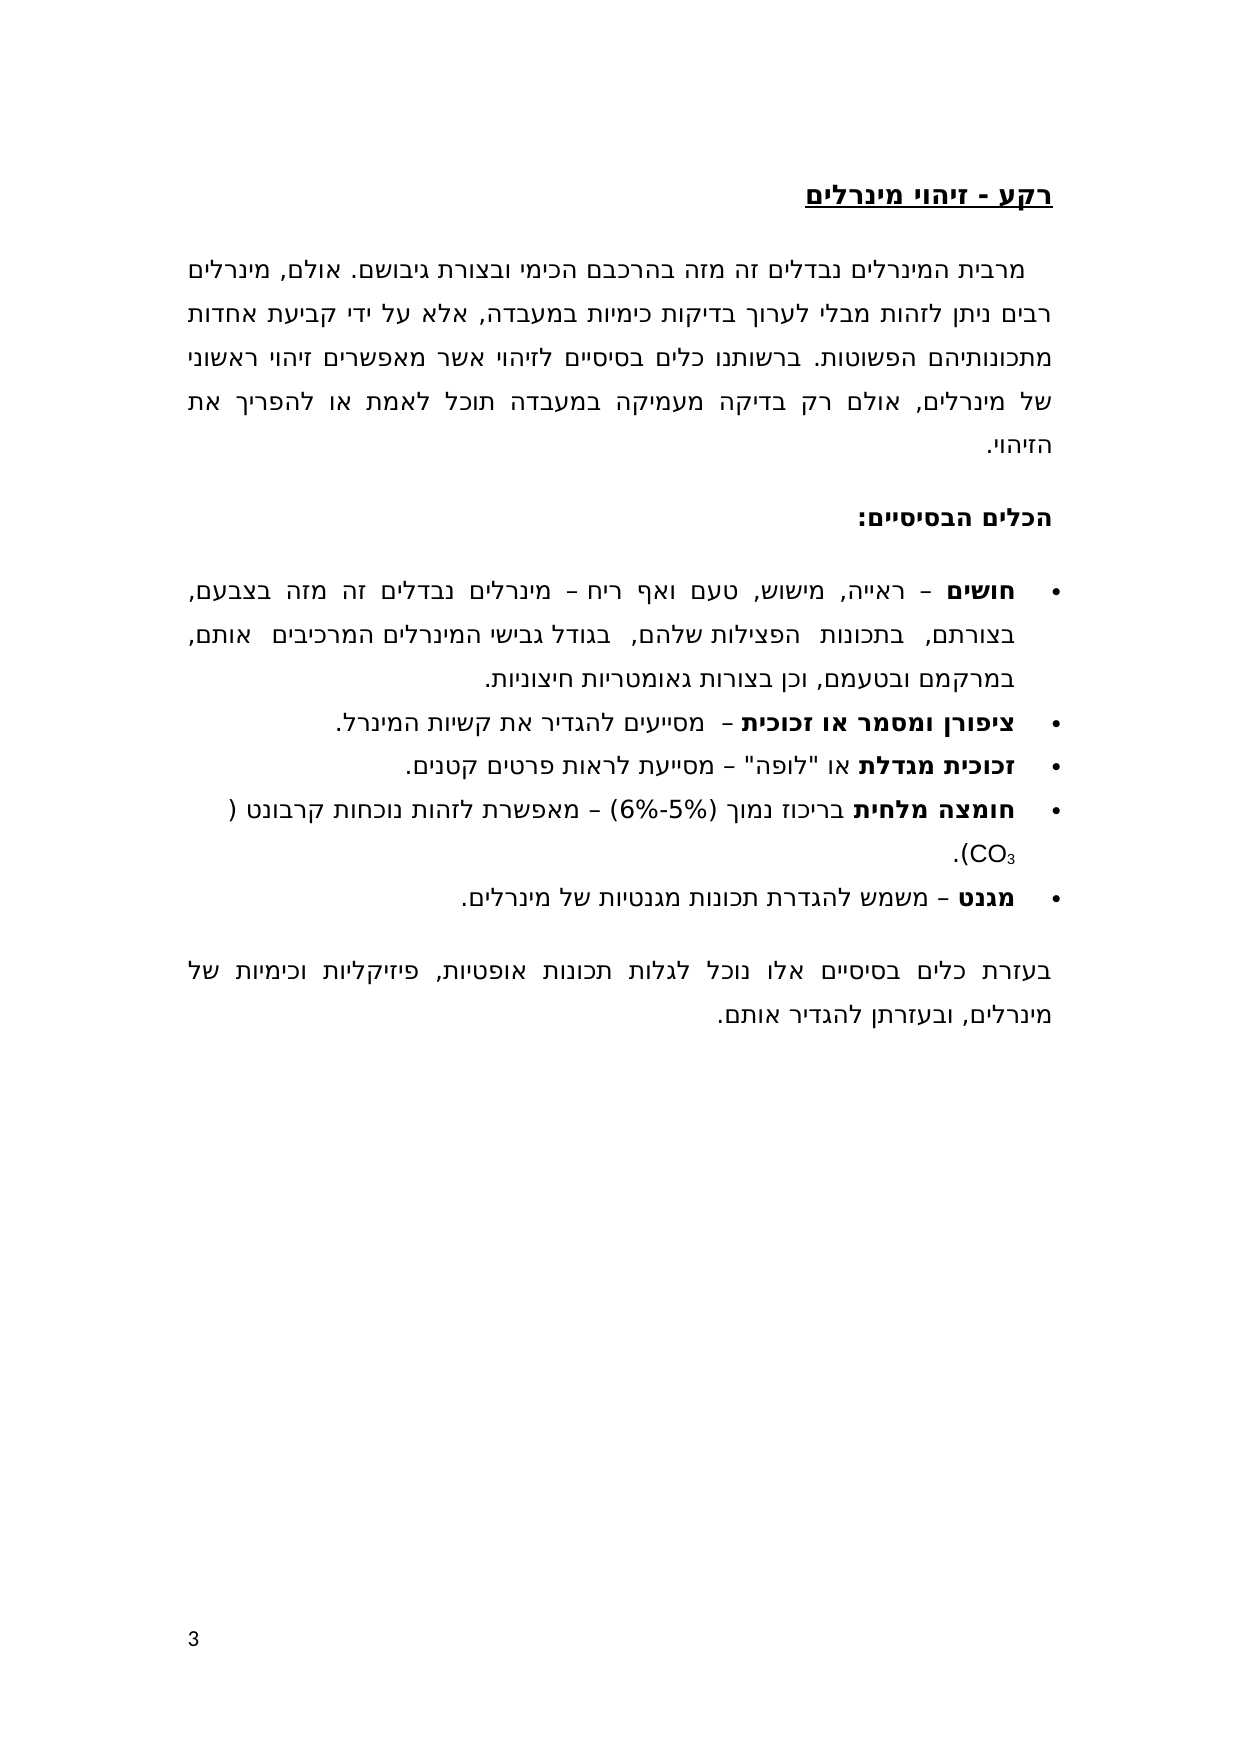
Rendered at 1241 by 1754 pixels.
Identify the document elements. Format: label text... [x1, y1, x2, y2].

text מרבית המינרלים נבדלים זה מזה בהרכבם הכימי ובצורת גיבושם. אולם, מינרלים רבים ניתן לזהות מבלי לערוך בדיקות כימיות במעבדה, אלא על ידי קביעת אחדות מתכונותיהם הפשוטות. ברשותנו כלים בסיסיים לזיהוי אשר מאפשרים זיהוי ראשוני של מינרלים, אולם רק בדיקה מעמיקה במעבדה תוכל לאמת או להפריך את הזיהוי. [187, 256, 1053, 320]
list חושים – ראייה, מישוש, טעם ואף ריח – מינרלים נבדלים זה מזה בצבעם, בצורתם, בתכונות הפצילות שלהם, בגודל גבישי המינרלים המרכיבים אותם, במרקמם ובטעמם, וכן בצורות גאומטריות חיצוניות. [187, 576, 1053, 693]
list חומצה מלחית בריכוז נמוך (5%-6%) – מאפשרת לזהות נוכחות קרבונט (CO3). [227, 795, 1053, 868]
text הכלים הבסיסיים: [187, 503, 1053, 533]
list זכוכית מגדלת או "לופה" – מסייעת לראות פרטים קטנים. [227, 751, 1053, 781]
list מגנט – משמש להגדרת תכונות מגנטיות של מינרלים. [227, 883, 1053, 912]
text רקע - זיהוי מינרלים [187, 179, 1053, 211]
text מרבית המינרלים נבדלים זה מזה בהרכבם הכימי ובצורת גיבושם. אולם, מינרלים רבים ניתן לזהות מבלי לערוך בדיקות כימיות במעבדה, אלא על ידי קביעת אחדות מתכונותיהם הפשוטות. ברשותנו כלים בסיסיים לזיהוי אשר מאפשרים זיהוי ראשוני של מינרלים, אולם רק בדיקה מעמיקה במעבדה תוכל לאמת או להפריך את הזיהוי. [187, 322, 1053, 460]
text בעזרת כלים בסיסיים אלו נוכל לגלות תכונות אופטיות, פיזיקליות וכימיות של מינרלים, ובעזרתן להגדיר אותם. [187, 956, 1053, 1029]
list ציפורן ומסמר או זכוכית – מסייעים להגדיר את קשיות המינרל. [227, 708, 1053, 737]
